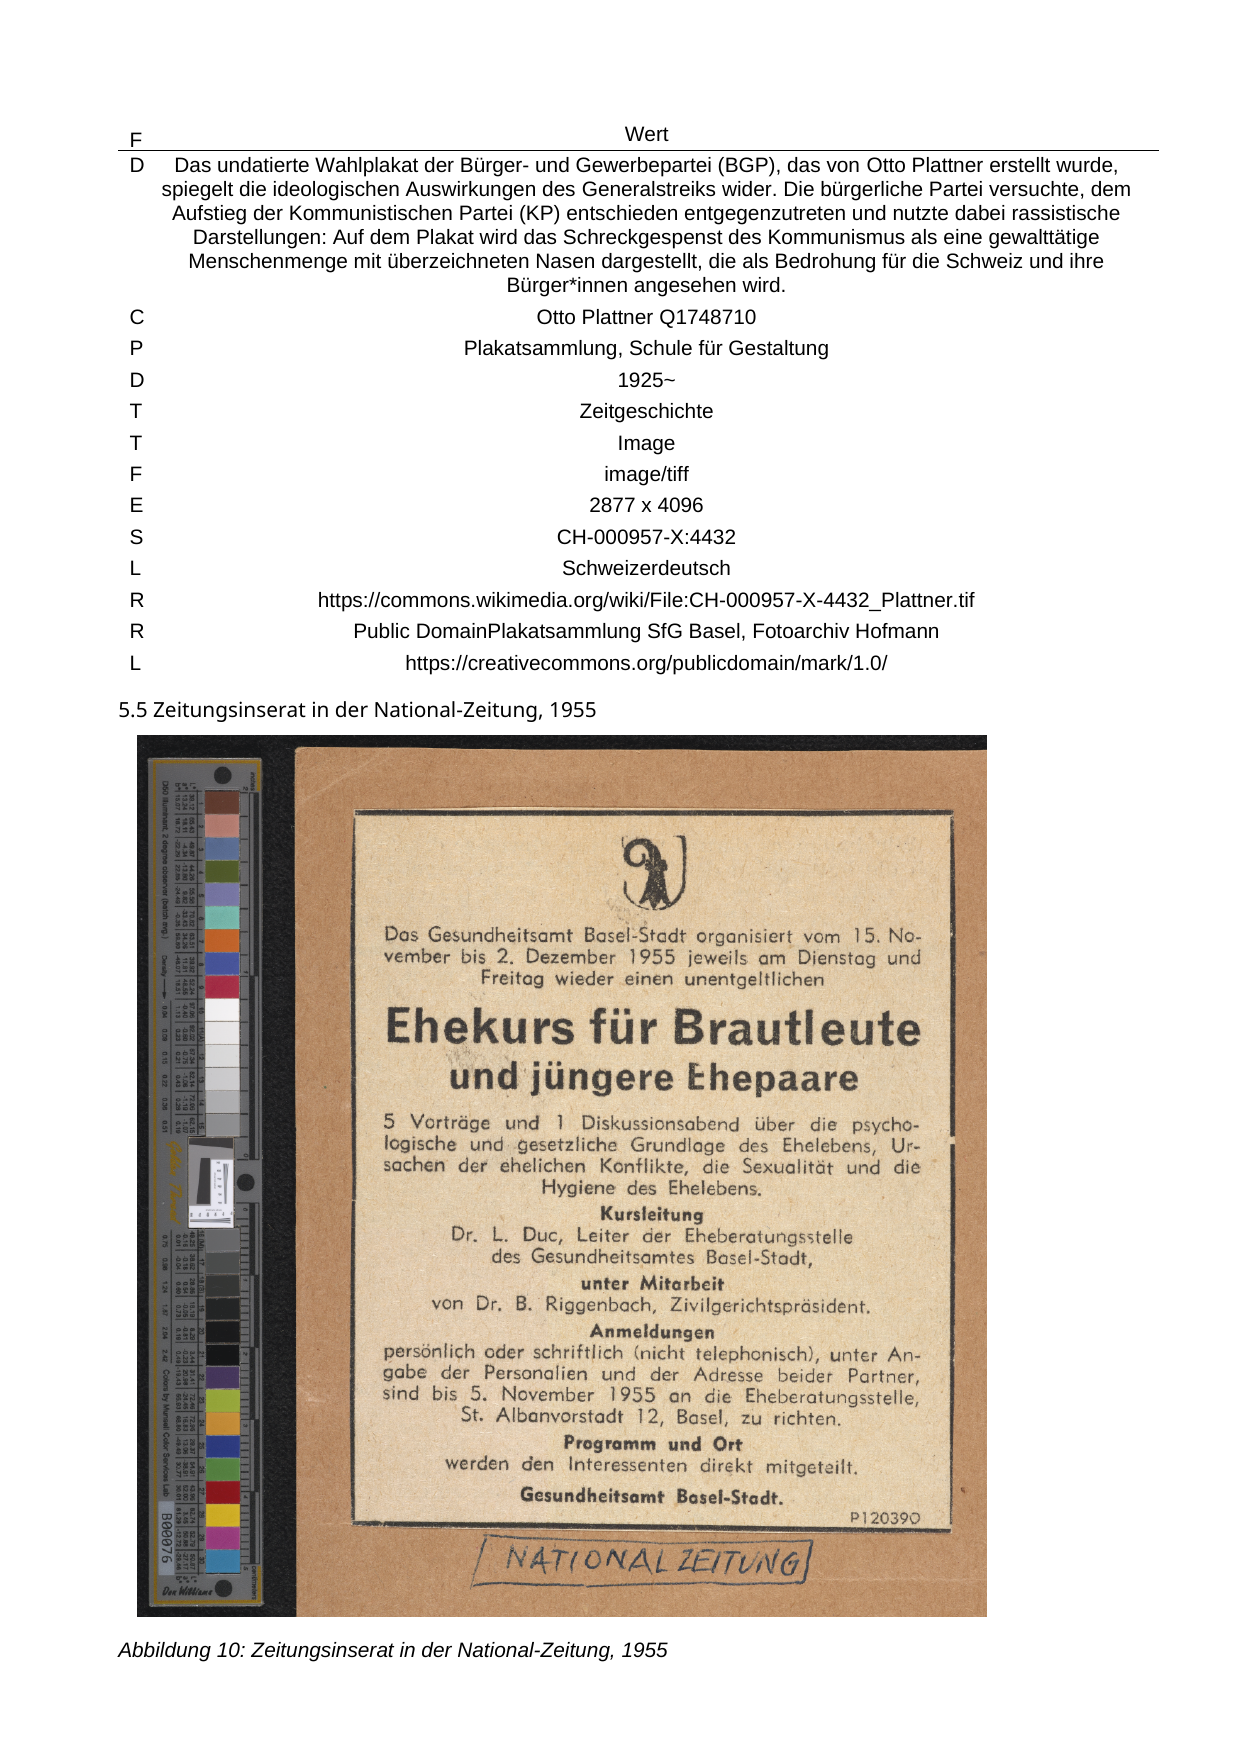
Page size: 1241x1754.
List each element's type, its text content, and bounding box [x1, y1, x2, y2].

picture [137, 735, 987, 1617]
table_header Abbildung 10: Zeitungsinserat in der National-Zeitung, 1955 [107, 732, 1170, 1674]
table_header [107, 118, 1170, 678]
subtitle 5.5 Zeitungsinserat in der National-Zeitung, 1955 [118, 695, 1181, 723]
